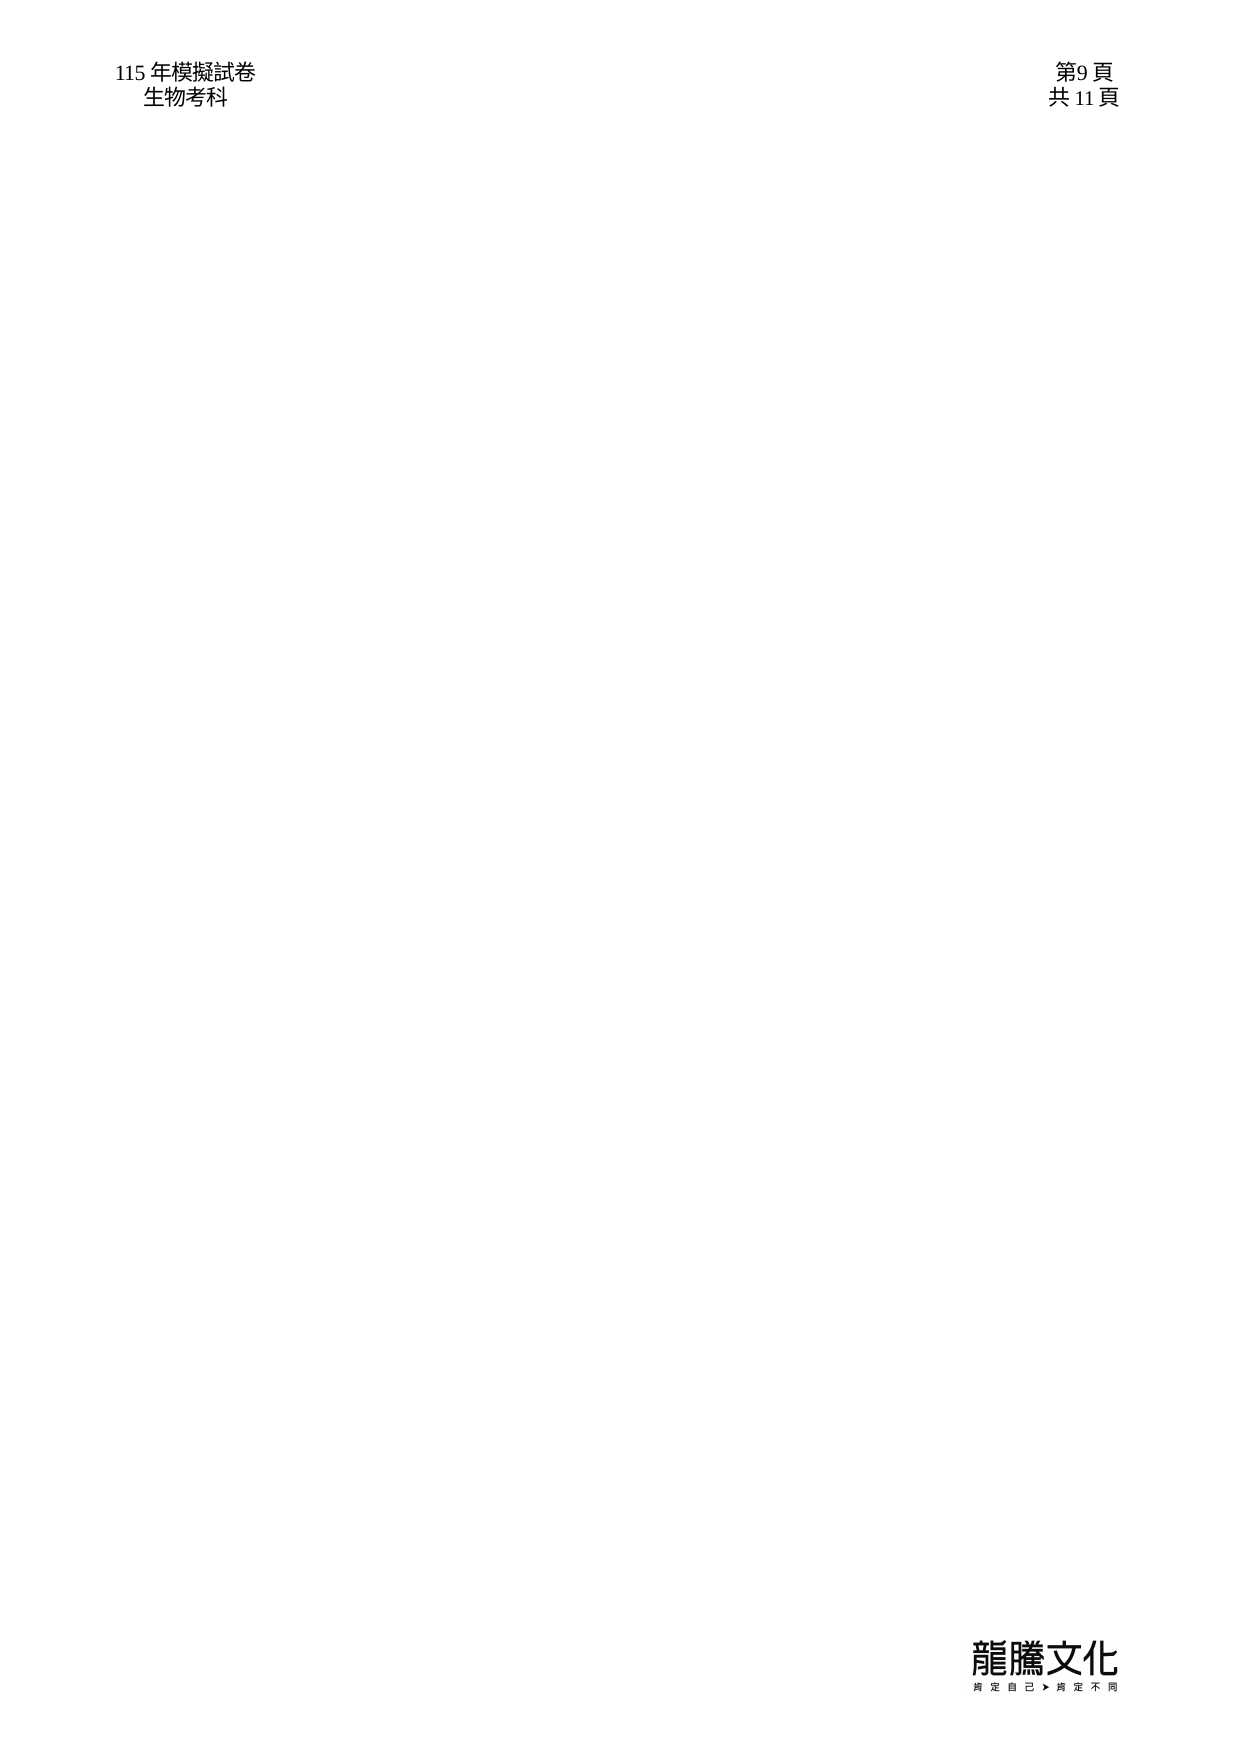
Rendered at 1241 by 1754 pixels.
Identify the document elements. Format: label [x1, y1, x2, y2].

picture [963, 1638, 1123, 1695]
